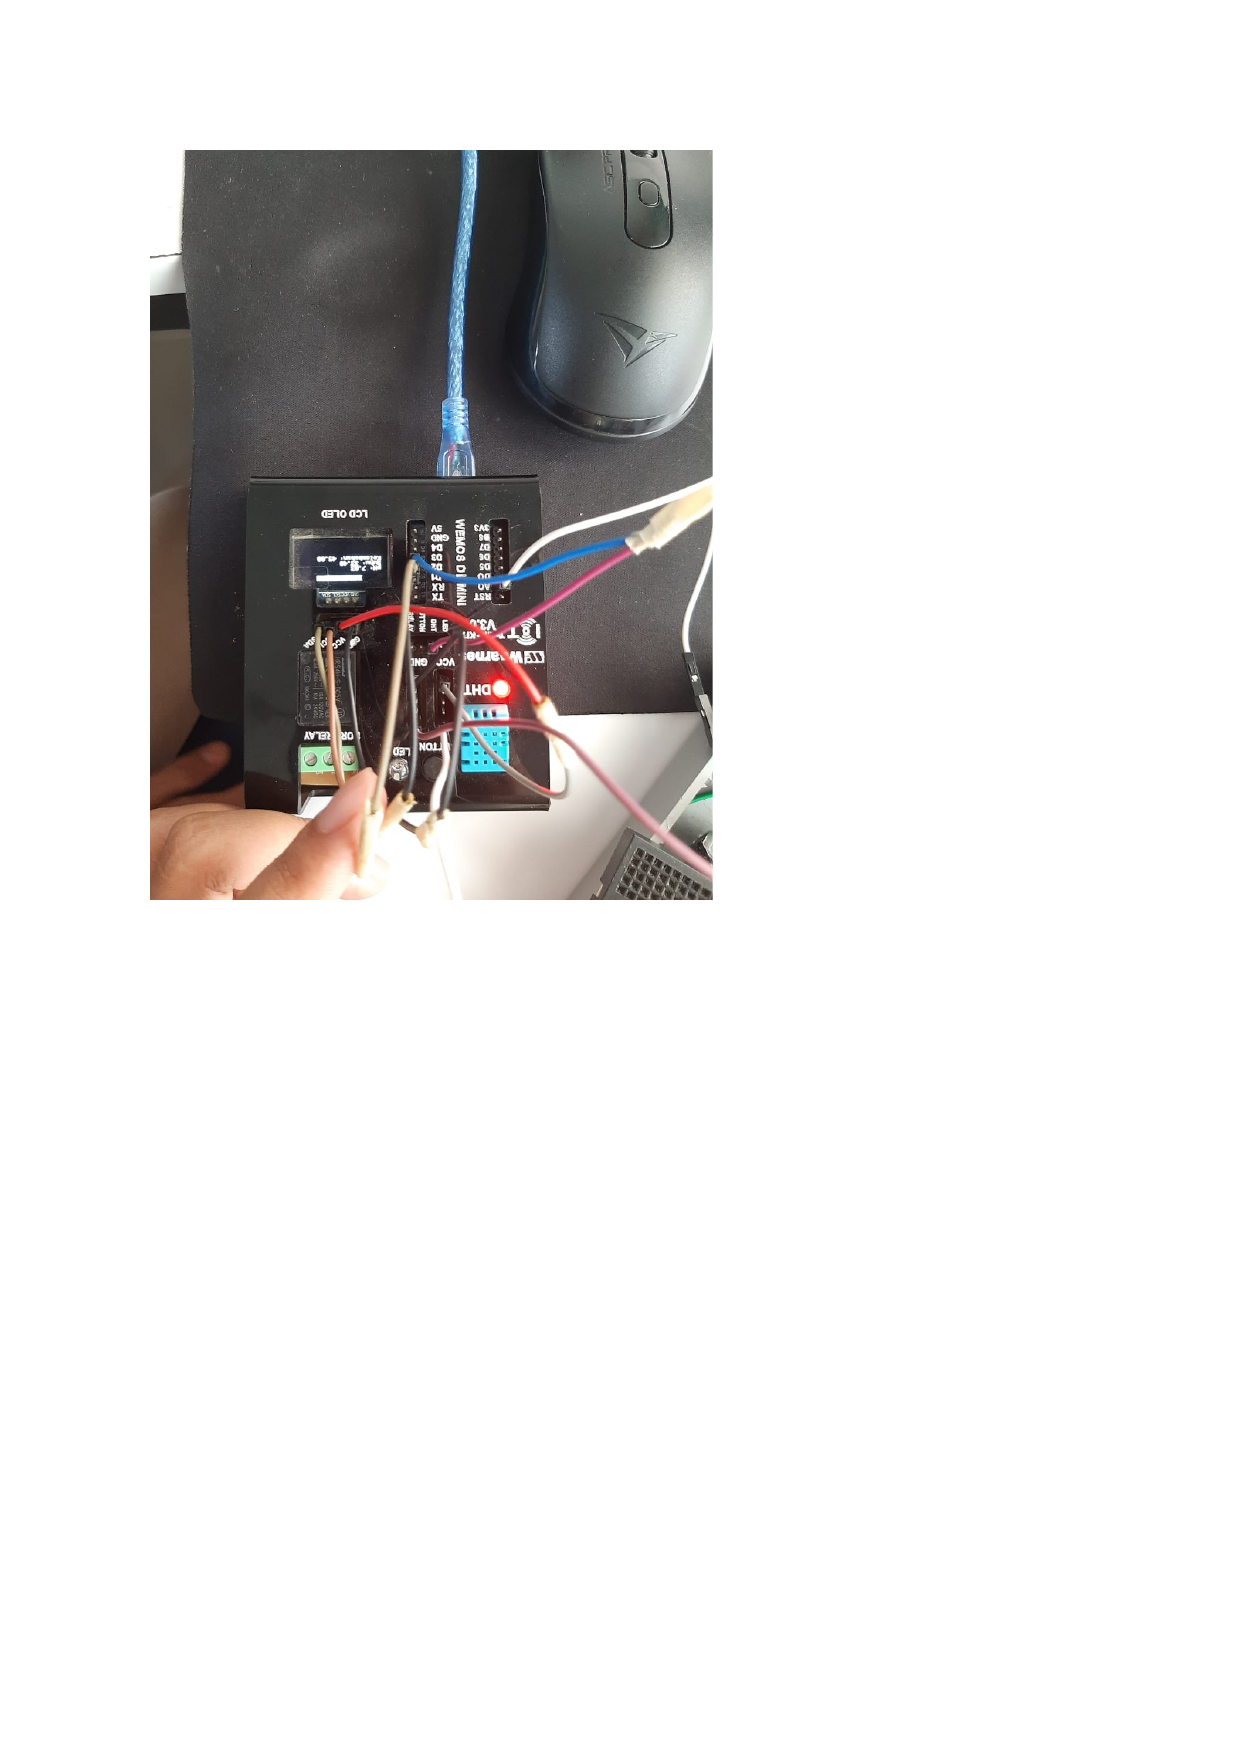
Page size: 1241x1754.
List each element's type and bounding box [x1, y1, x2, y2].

picture [150, 150, 713, 900]
